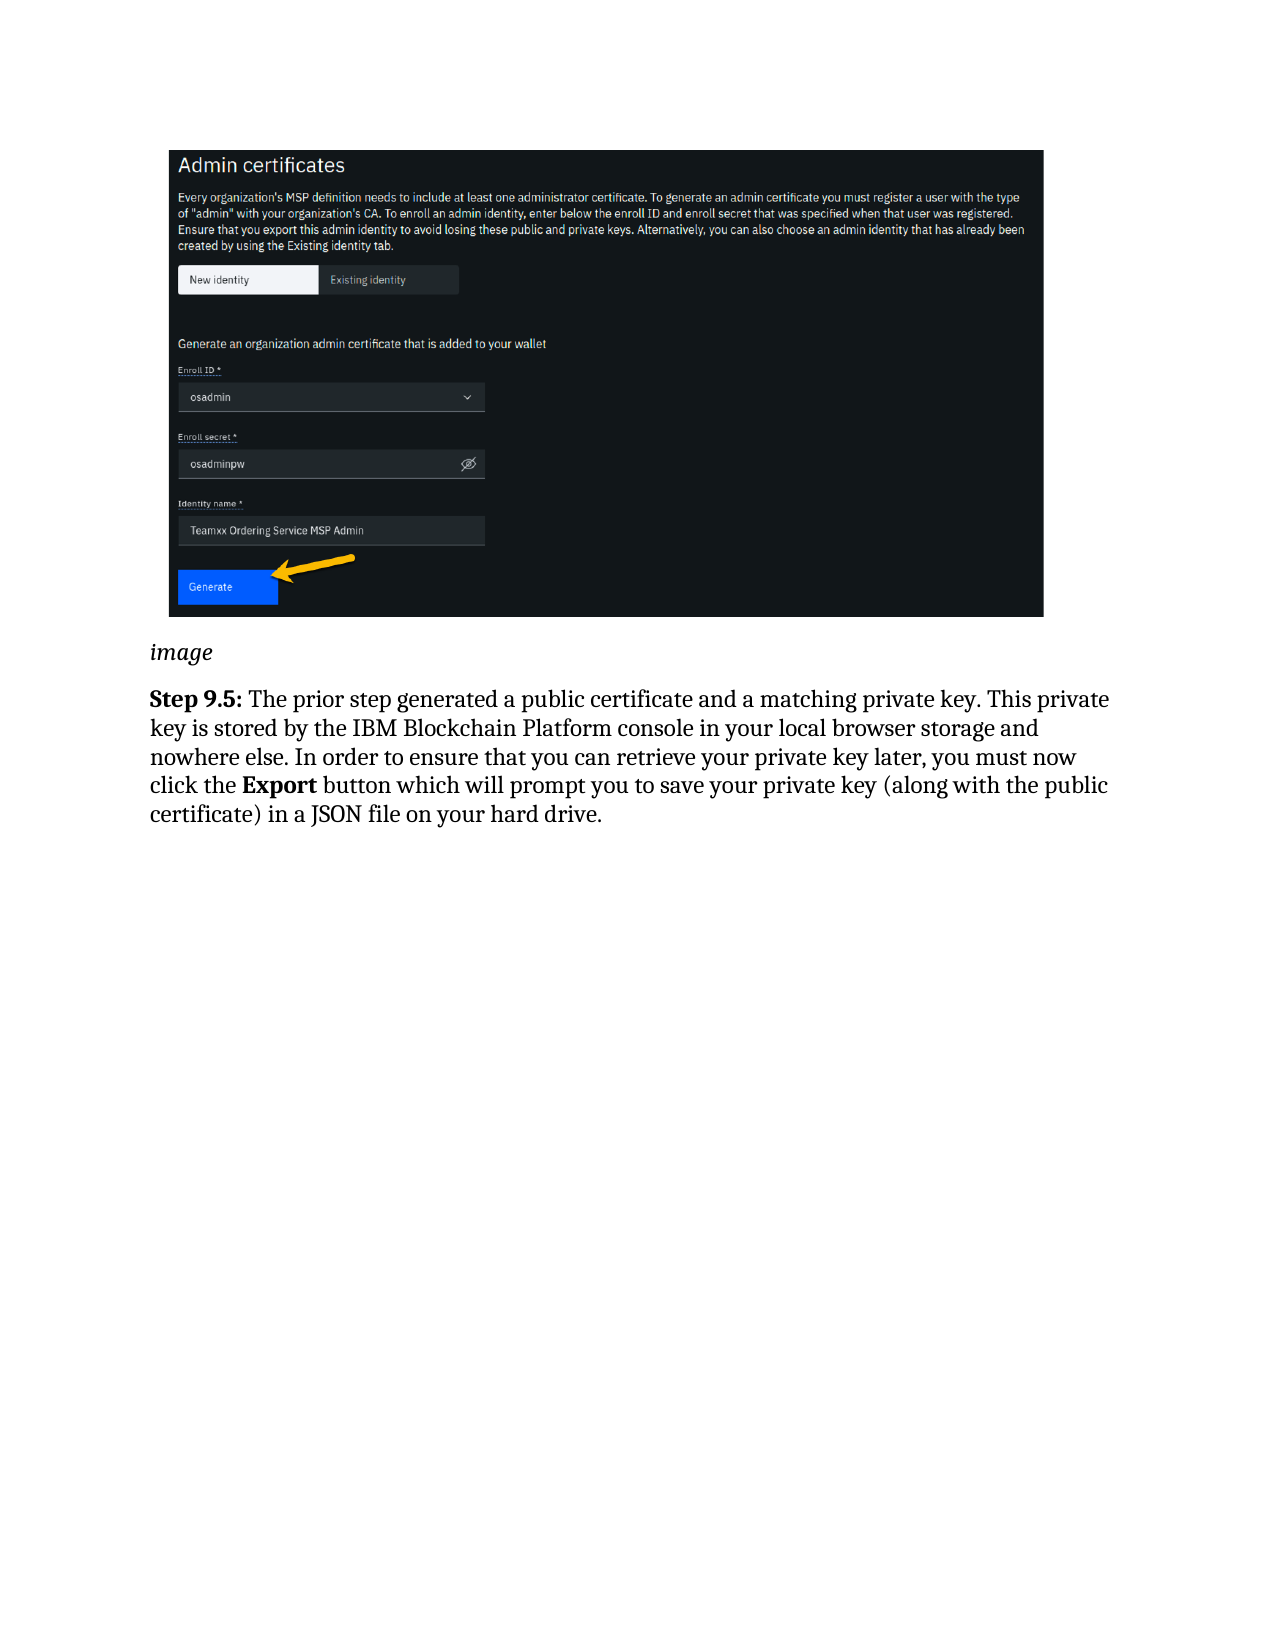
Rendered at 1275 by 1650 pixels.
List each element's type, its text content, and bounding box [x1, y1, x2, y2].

picture [168, 150, 1044, 617]
text image [150, 638, 1125, 666]
text Step 9.5: The prior step generated a public certificate and a matching private key. This private key is stored by the IBM Blockchain Platform console in your local browser storage and nowhere else. In order to ensure that you can retrieve your private key later, you must now click the Export button which will prompt you to save your private key (along with the public certificate) in a JSON file on your hard drive. [150, 685, 1125, 829]
